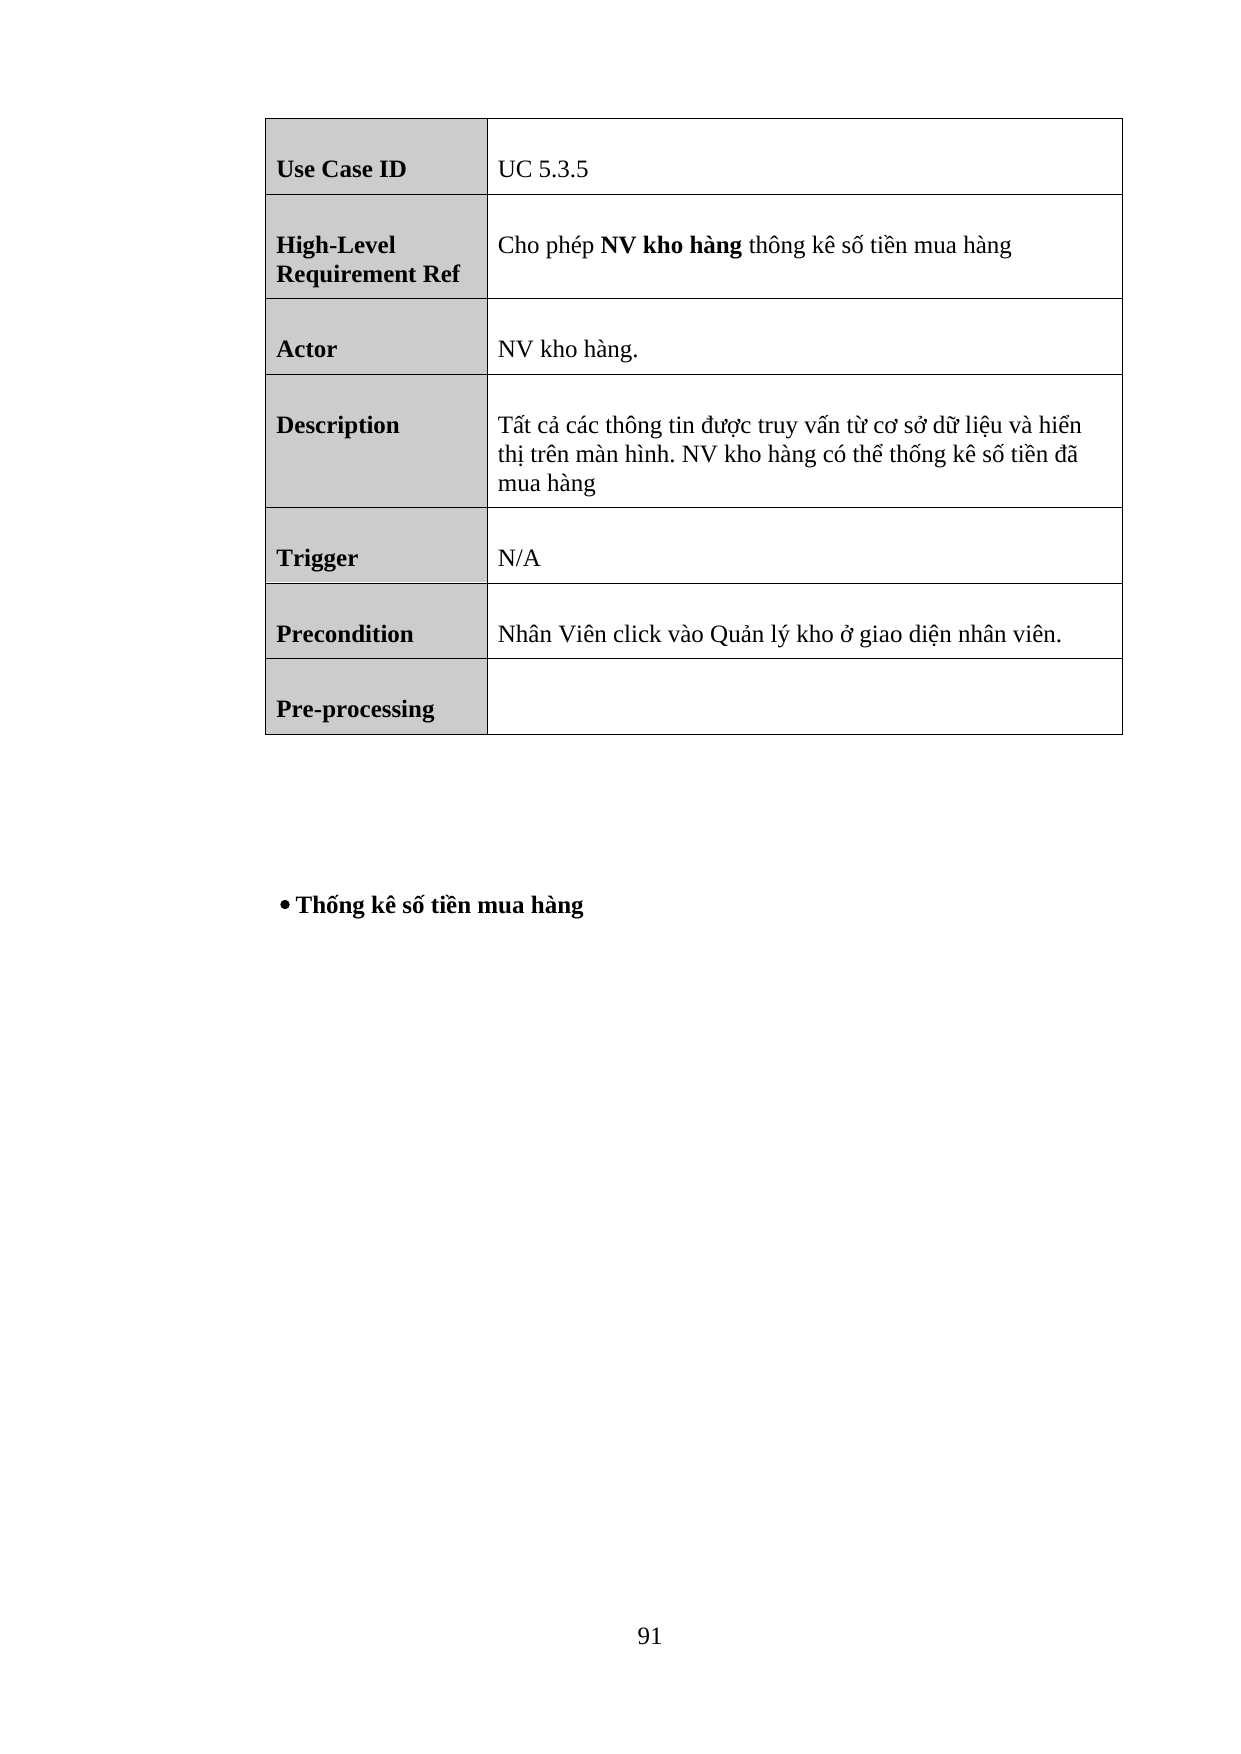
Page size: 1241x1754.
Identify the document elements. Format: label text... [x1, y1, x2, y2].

table_cell Tất cả các thông tin được truy vấn từ cơ sở dữ liệu và hiển thị trên màn hình. NV kho hàng có thể thống kê số tiền đã mua hàng [488, 375, 1122, 507]
table_cell Use Case ID [266, 119, 487, 194]
table_cell [488, 659, 1122, 734]
table_cell Pre-processing [266, 659, 487, 734]
table_cell Cho phép NV kho hàng thông kê số tiền mua hàng [488, 195, 1122, 298]
table_cell Description [266, 375, 487, 507]
table_cell N/A [488, 508, 1122, 582]
table_cell NV kho hàng. [488, 299, 1122, 374]
table_cell High-Level Requirement Ref [266, 195, 487, 298]
table_cell Precondition [266, 584, 487, 658]
table_cell Trigger [266, 508, 487, 582]
table_cell Nhân Viên click vào Quản lý kho ở giao diện nhân viên. [488, 584, 1122, 658]
list Thống kê số tiền mua hàng [281, 890, 1122, 919]
table_cell Actor [266, 299, 487, 374]
table_cell UC 5.3.5 [488, 119, 1122, 194]
